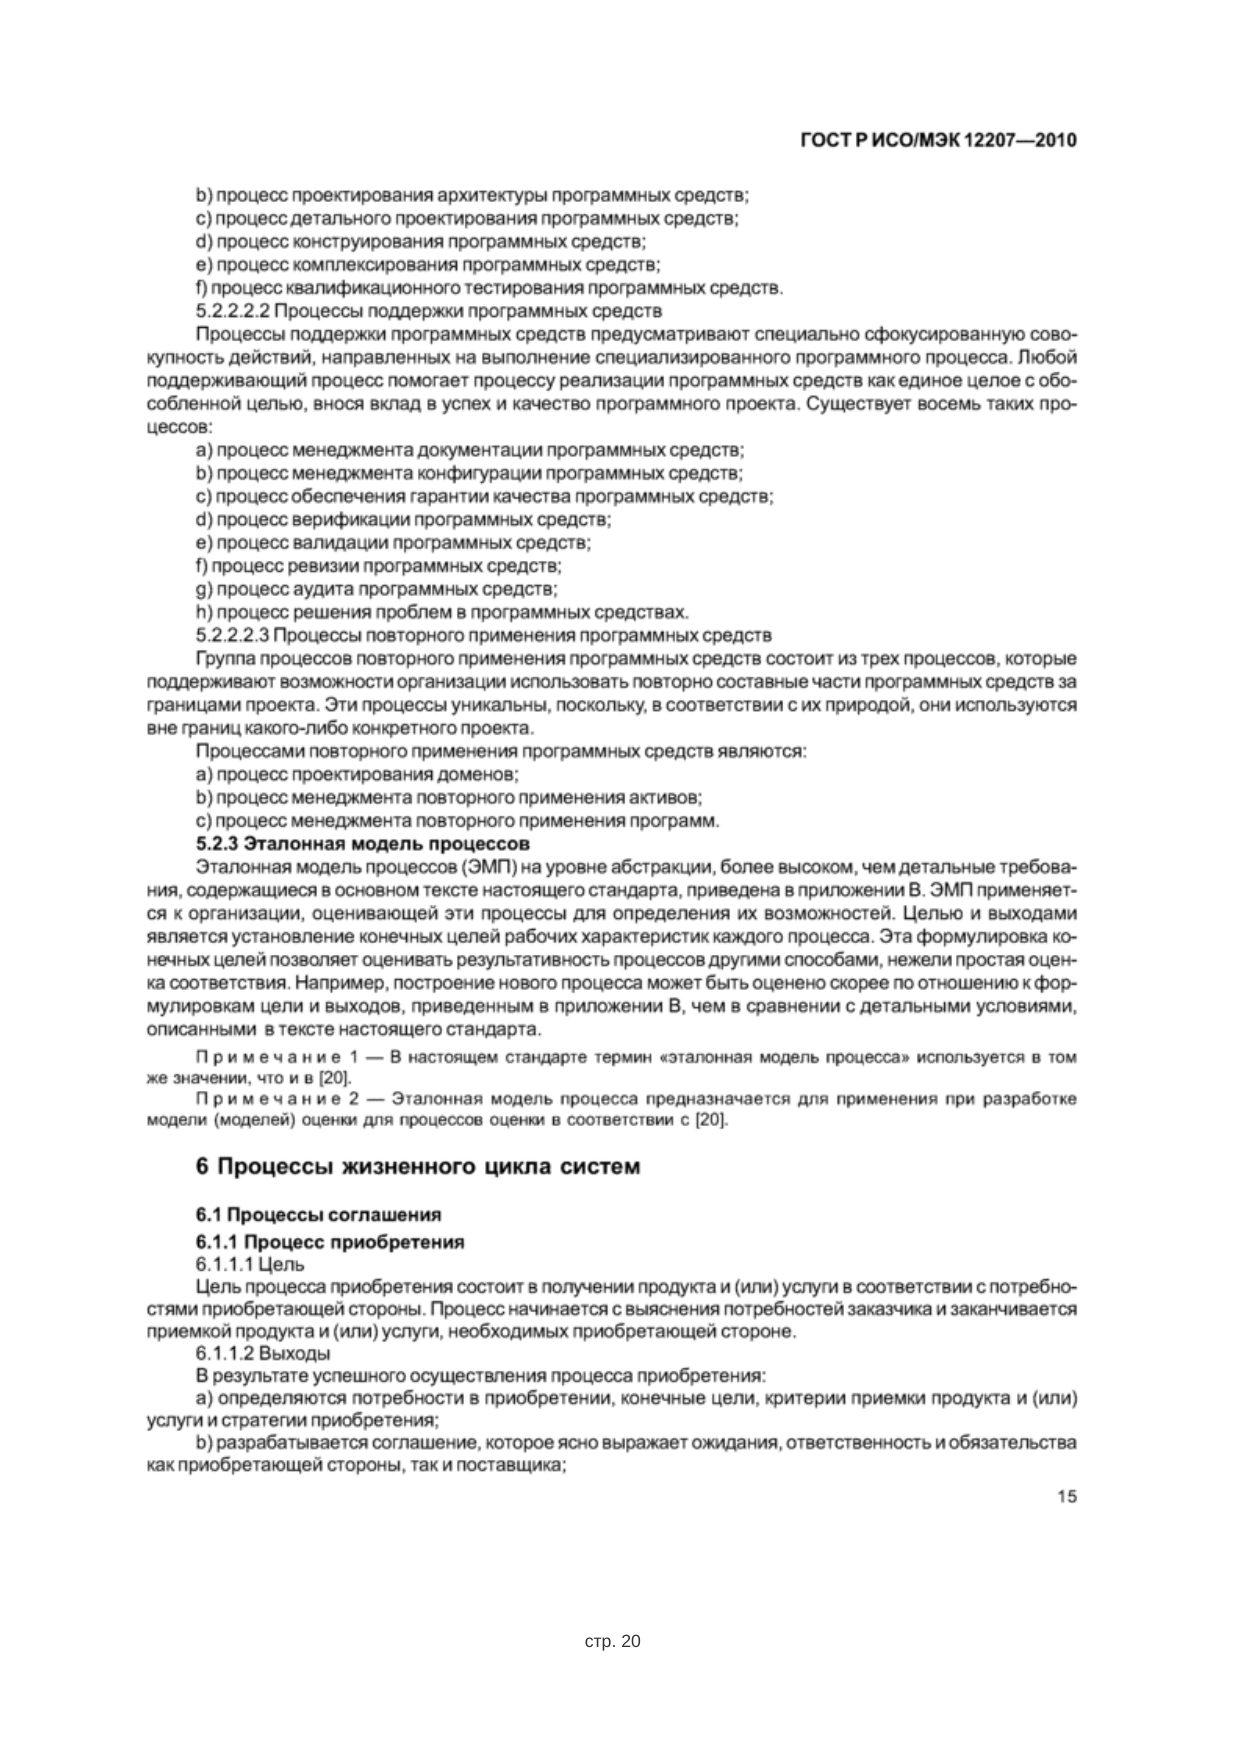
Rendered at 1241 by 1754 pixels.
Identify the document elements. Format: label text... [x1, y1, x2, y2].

picture [65, 44, 1160, 1631]
